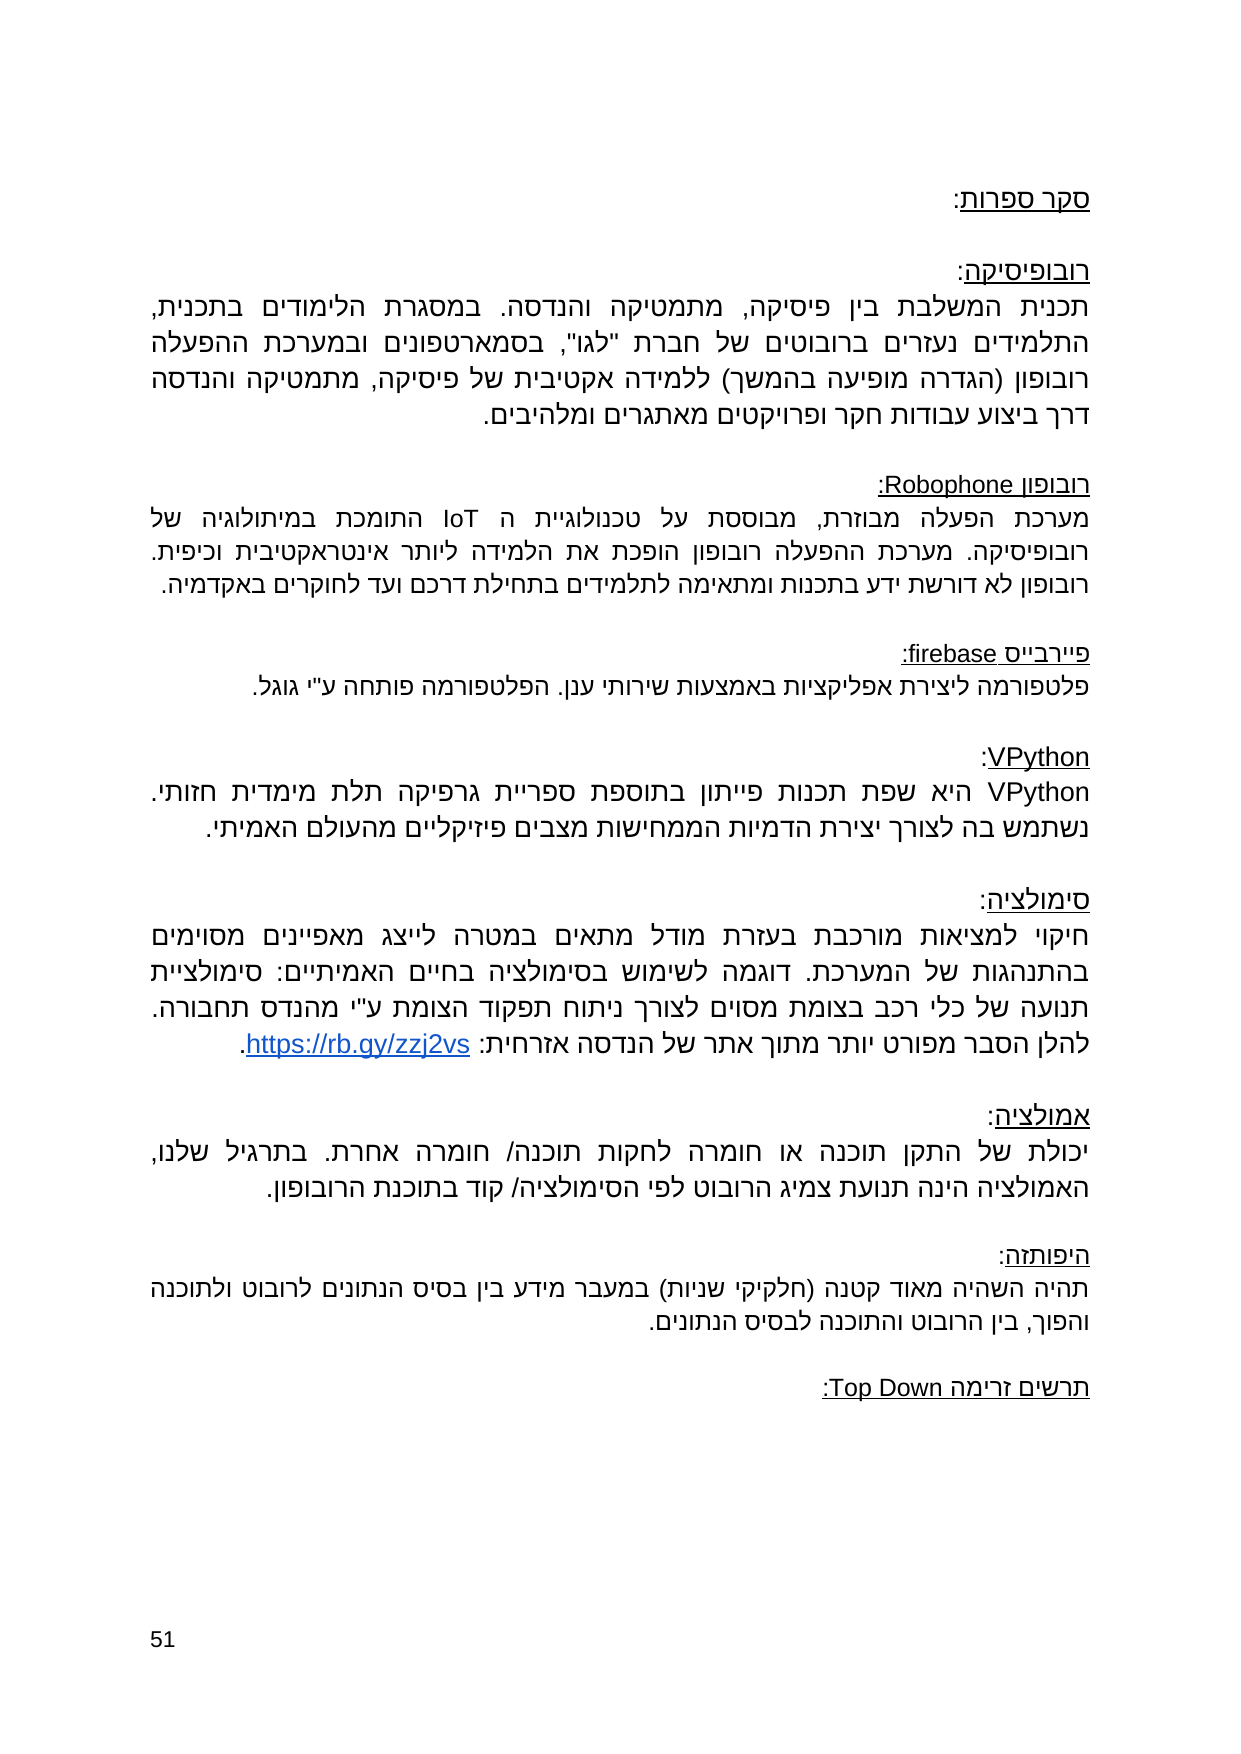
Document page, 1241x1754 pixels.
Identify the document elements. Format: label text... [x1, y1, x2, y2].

text היפותזה: [150, 1241, 1090, 1269]
text רובופון Robophone: [150, 471, 1090, 499]
text תהיה השהיה מאוד קטנה (חלקיקי שניות) במעבר מידע בין בסיס הנתונים לרובוט ולתוכנה והפוך, בין הרובוט והתוכנה לבסיס הנתונים. [150, 1274, 1090, 1336]
text פיירבייס firebase: [150, 638, 1090, 667]
text סימולציה: [150, 884, 1090, 916]
text רובופיסיקה: [150, 255, 1090, 286]
text תכנית המשלבת בין פיסיקה, מתמטיקה והנדסה. במסגרת הלימודים בתכנית, התלמידים נעזרים ברובוטים של חברת "לגו", בסמארטפונים ובמערכת ההפעלה רובופון (הגדרה מופיעה בהמשך) ללמידה אקטיבית של פיסיקה, מתמטיקה והנדסה דרך ביצוע עבודות חקר ופרויקטים מאתגרים ומלהיבים. [150, 291, 1090, 430]
text פלטפורמה ליצירת אפליקציות באמצעות שירותי ענן. הפלטפורמה פותחה ע"י גוגל. [150, 672, 1090, 700]
text סקר ספרות: [150, 183, 1090, 214]
text מערכת הפעלה מבוזרת, מבוססת על טכנולוגיית ה IoT התומכת במיתולוגיה של רובופיסיקה. מערכת ההפעלה רובופון הופכת את הלמידה ליותר אינטראקטיבית וכיפית. רובופון לא דורשת ידע בתכנות ומתאימה לתלמידים בתחילת דרכם ועד לחוקרים באקדמיה. [150, 503, 1090, 598]
text VPython: [150, 741, 1090, 772]
text VPython היא שפת תכנות פייתון בתוספת ספריית גרפיקה תלת מימדית חזותי. נשתמש בה לצורך יצירת הדמיות הממחישות מצבים פיזיקליים מהעולם האמיתי. [150, 776, 1090, 844]
text חיקוי למציאות מורכבת בעזרת מודל מתאים במטרה לייצג מאפיינים מסוימים בהתנהגות של המערכת. דוגמה לשימוש בסימולציה בחיים האמיתיים: סימולציית תנועה של כלי רכב בצומת מסוים לצורך ניתוח תפקוד הצומת ע"י מהנדס תחבורה. להלן הסבר מפורט יותר מתוך אתר של הנדסה אזרחית: https://rb.gy/zzj2vs. [150, 920, 1090, 1059]
text אמולציה: [150, 1100, 1090, 1131]
text יכולת של התקן תוכנה או חומרה לחקות תוכנה/ חומרה אחרת. בתרגיל שלנו, האמולציה הינה תנועת צמיג הרובוט לפי הסימולציה/ קוד בתוכנת הרובופון. [150, 1136, 1090, 1203]
text תרשים זרימה Top Down: [150, 1373, 1090, 1402]
